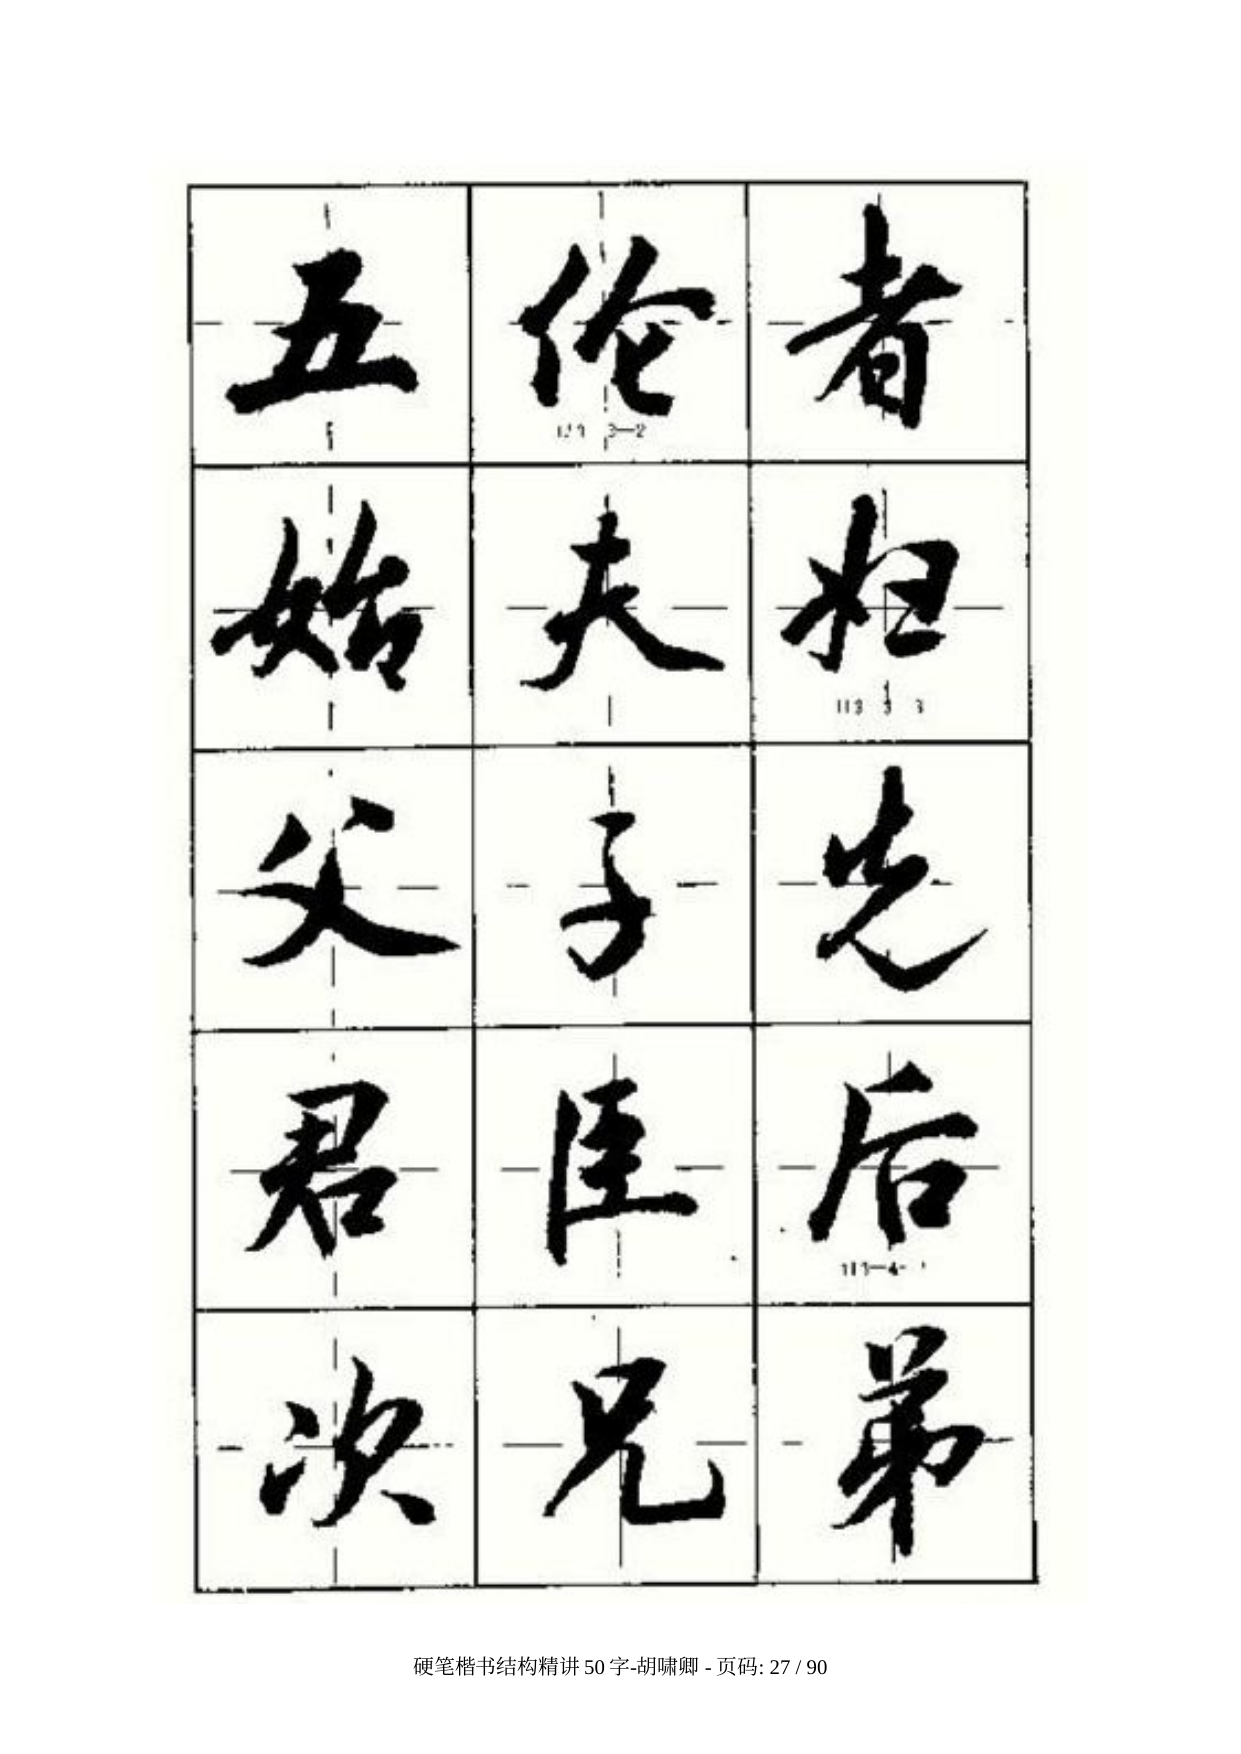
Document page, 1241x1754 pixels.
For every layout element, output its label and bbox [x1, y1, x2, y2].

picture [150, 150, 1088, 1604]
